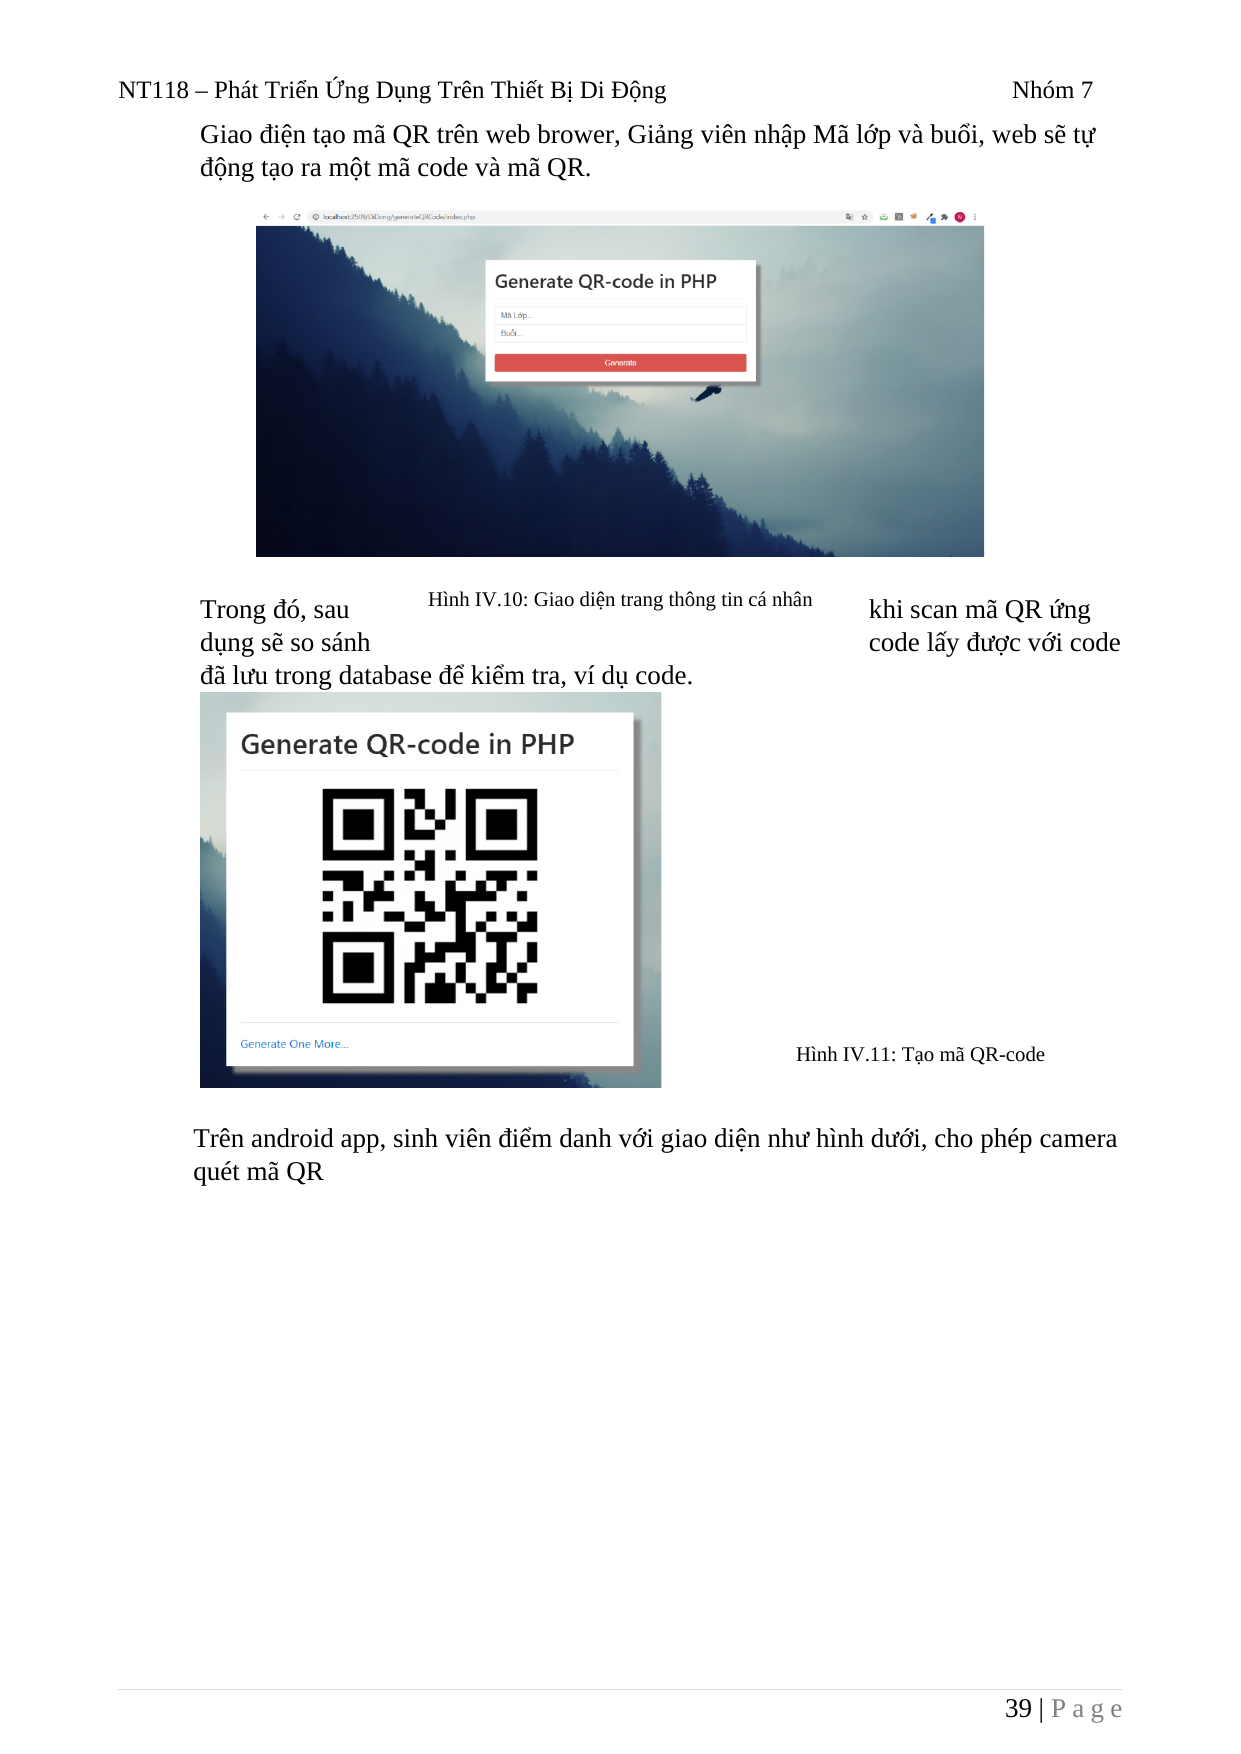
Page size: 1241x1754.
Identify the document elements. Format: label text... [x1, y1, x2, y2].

list Trong đó, sau khi scan mã QR ứng dụng sẽ so sánh code lấy được với code đã lưu trong database để kiểm tra, ví dụ code. [200, 593, 1122, 690]
picture [256, 208, 985, 557]
list Trên android app, sinh viên điểm danh với giao diện như hình dưới, cho phép camera quét mã QR [193, 1122, 1122, 1186]
picture [200, 692, 662, 1088]
list Giao điện tạo mã QR trên web brower, Giảng viên nhập Mã lớp và buổi, web sẽ tự động tạo ra một mã code và mã QR. [200, 118, 1122, 182]
